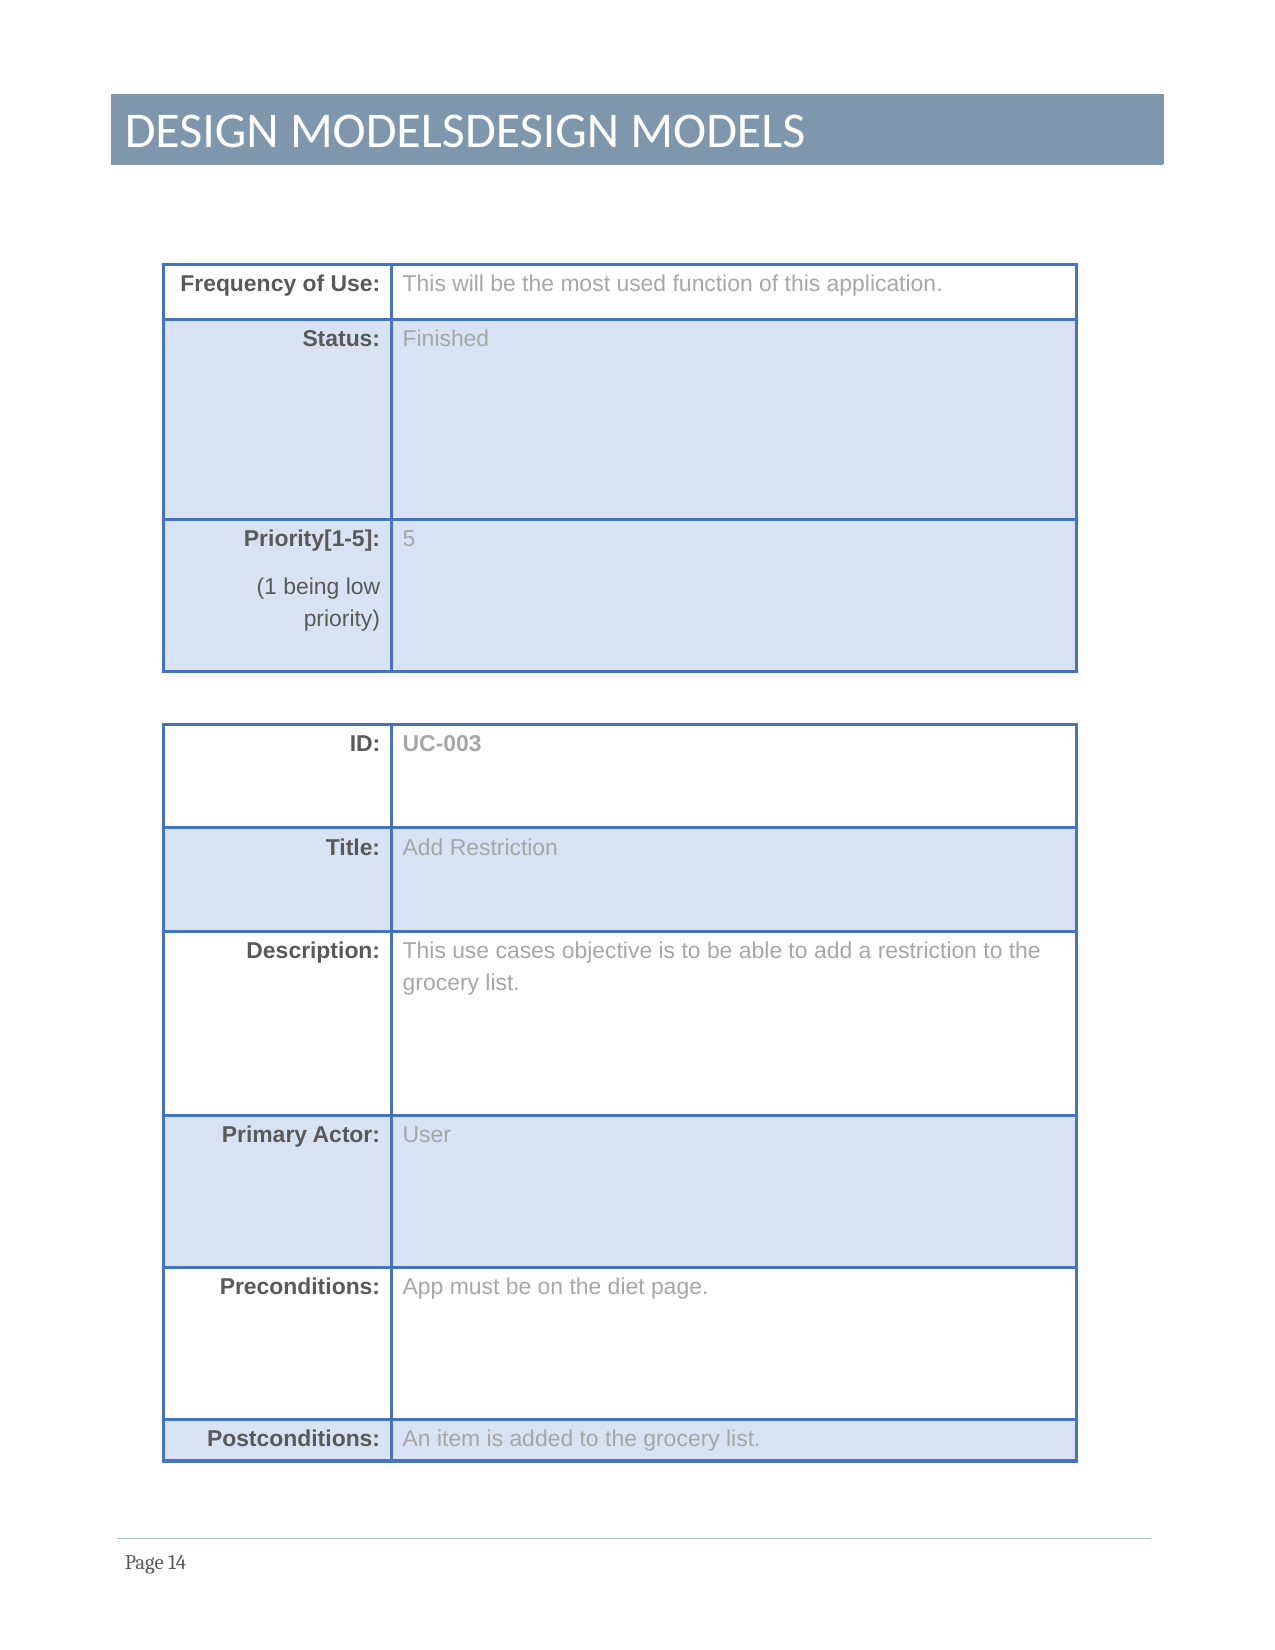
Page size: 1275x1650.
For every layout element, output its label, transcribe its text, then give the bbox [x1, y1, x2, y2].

table_cell Title: [165, 829, 390, 930]
table_cell Frequency of Use: [165, 266, 390, 318]
table_cell Preconditions: [165, 1269, 390, 1417]
table_cell This will be the most used function of this application. [393, 266, 1075, 318]
table_cell App must be on the diet page. [393, 1269, 1075, 1417]
table_header UC-003 [393, 726, 1075, 826]
table_cell Add Restriction [393, 829, 1075, 930]
table_header ID: [165, 726, 390, 826]
table_cell Primary Actor: [165, 1117, 390, 1266]
table_cell Status: [165, 321, 390, 518]
table_cell 5 [393, 521, 1075, 670]
table_cell This use cases objective is to be able to add a restriction to the grocery list. [393, 933, 1075, 1113]
table_cell User [393, 1117, 1075, 1266]
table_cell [393, 1421, 1075, 1459]
table_cell Priority[1-5]: (1 being low priority) [165, 521, 390, 670]
table_cell Description: [165, 933, 390, 1113]
table_cell Finished [393, 321, 1075, 518]
table_cell Postconditions: [165, 1421, 390, 1459]
